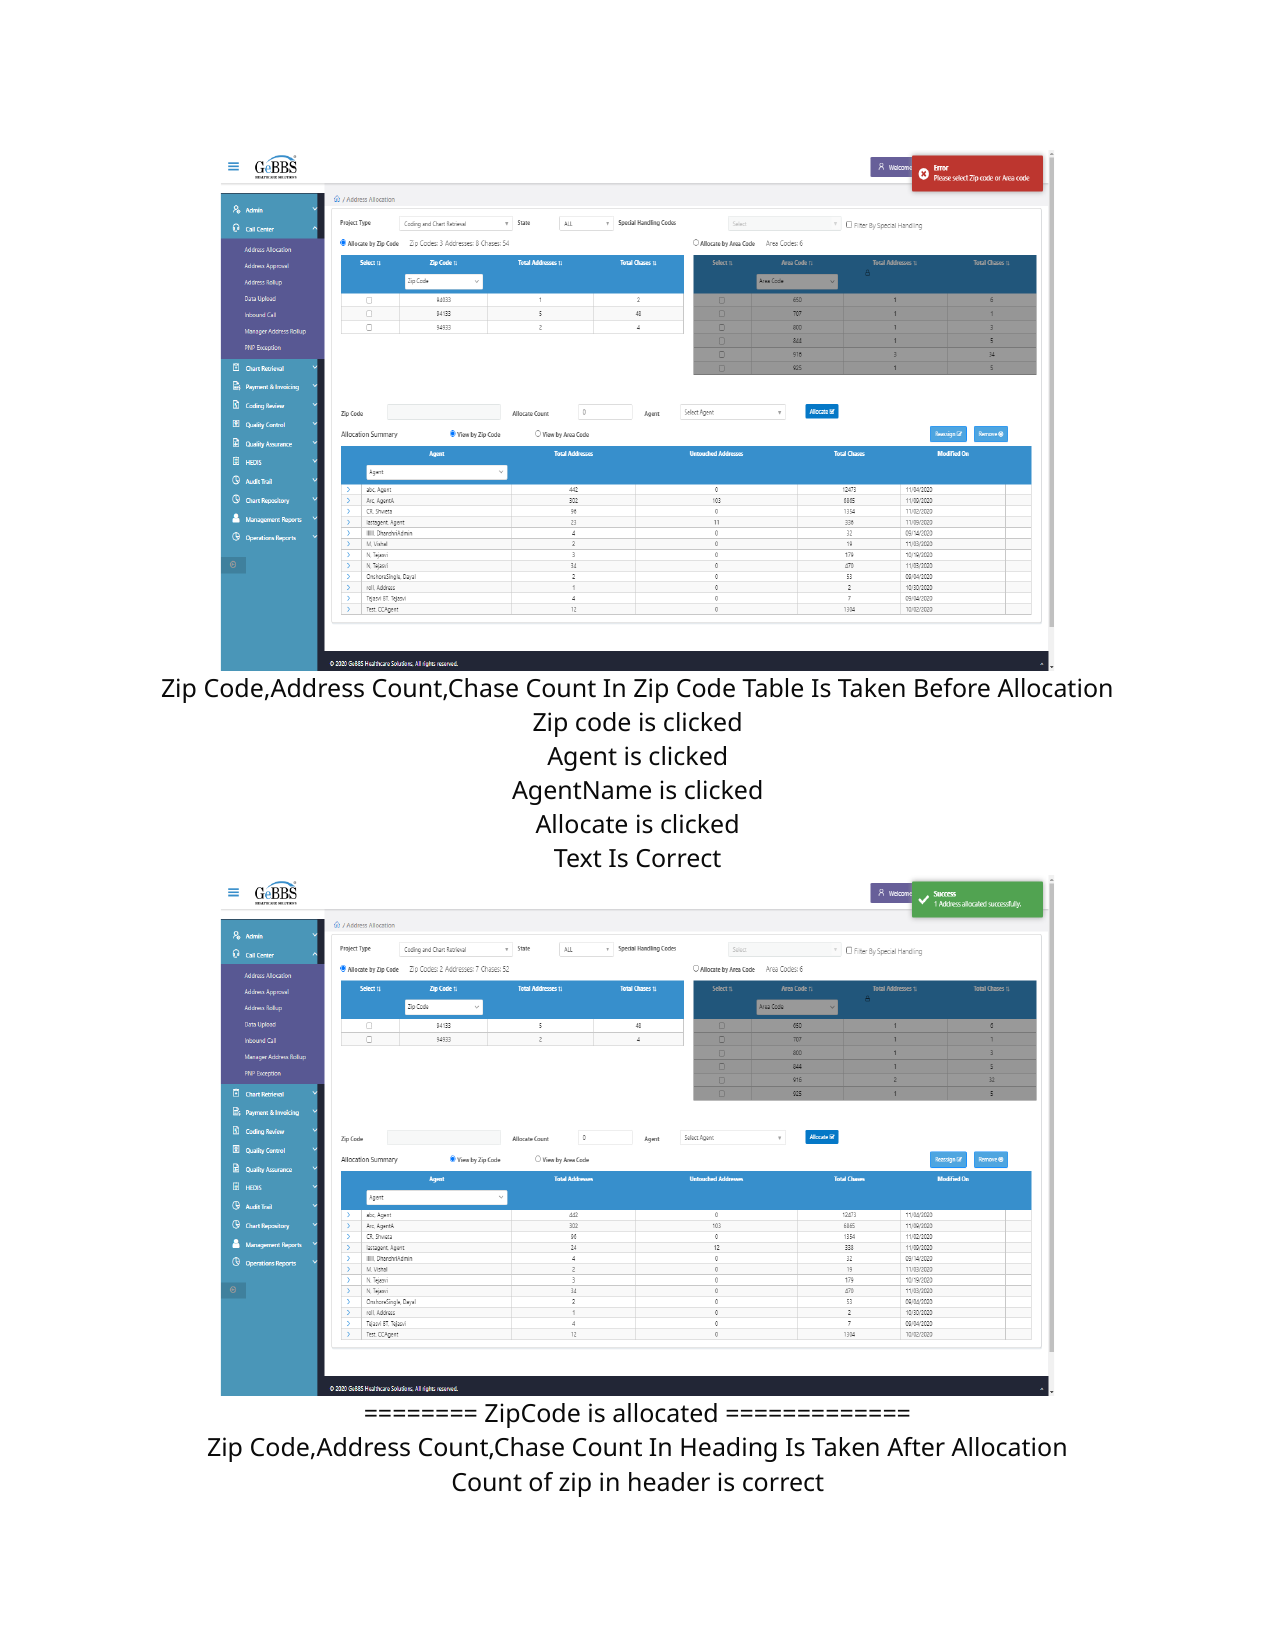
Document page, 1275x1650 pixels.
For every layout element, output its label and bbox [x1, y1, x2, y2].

picture [220, 150, 1055, 671]
picture [220, 875, 1055, 1396]
text [150, 150, 1125, 1498]
